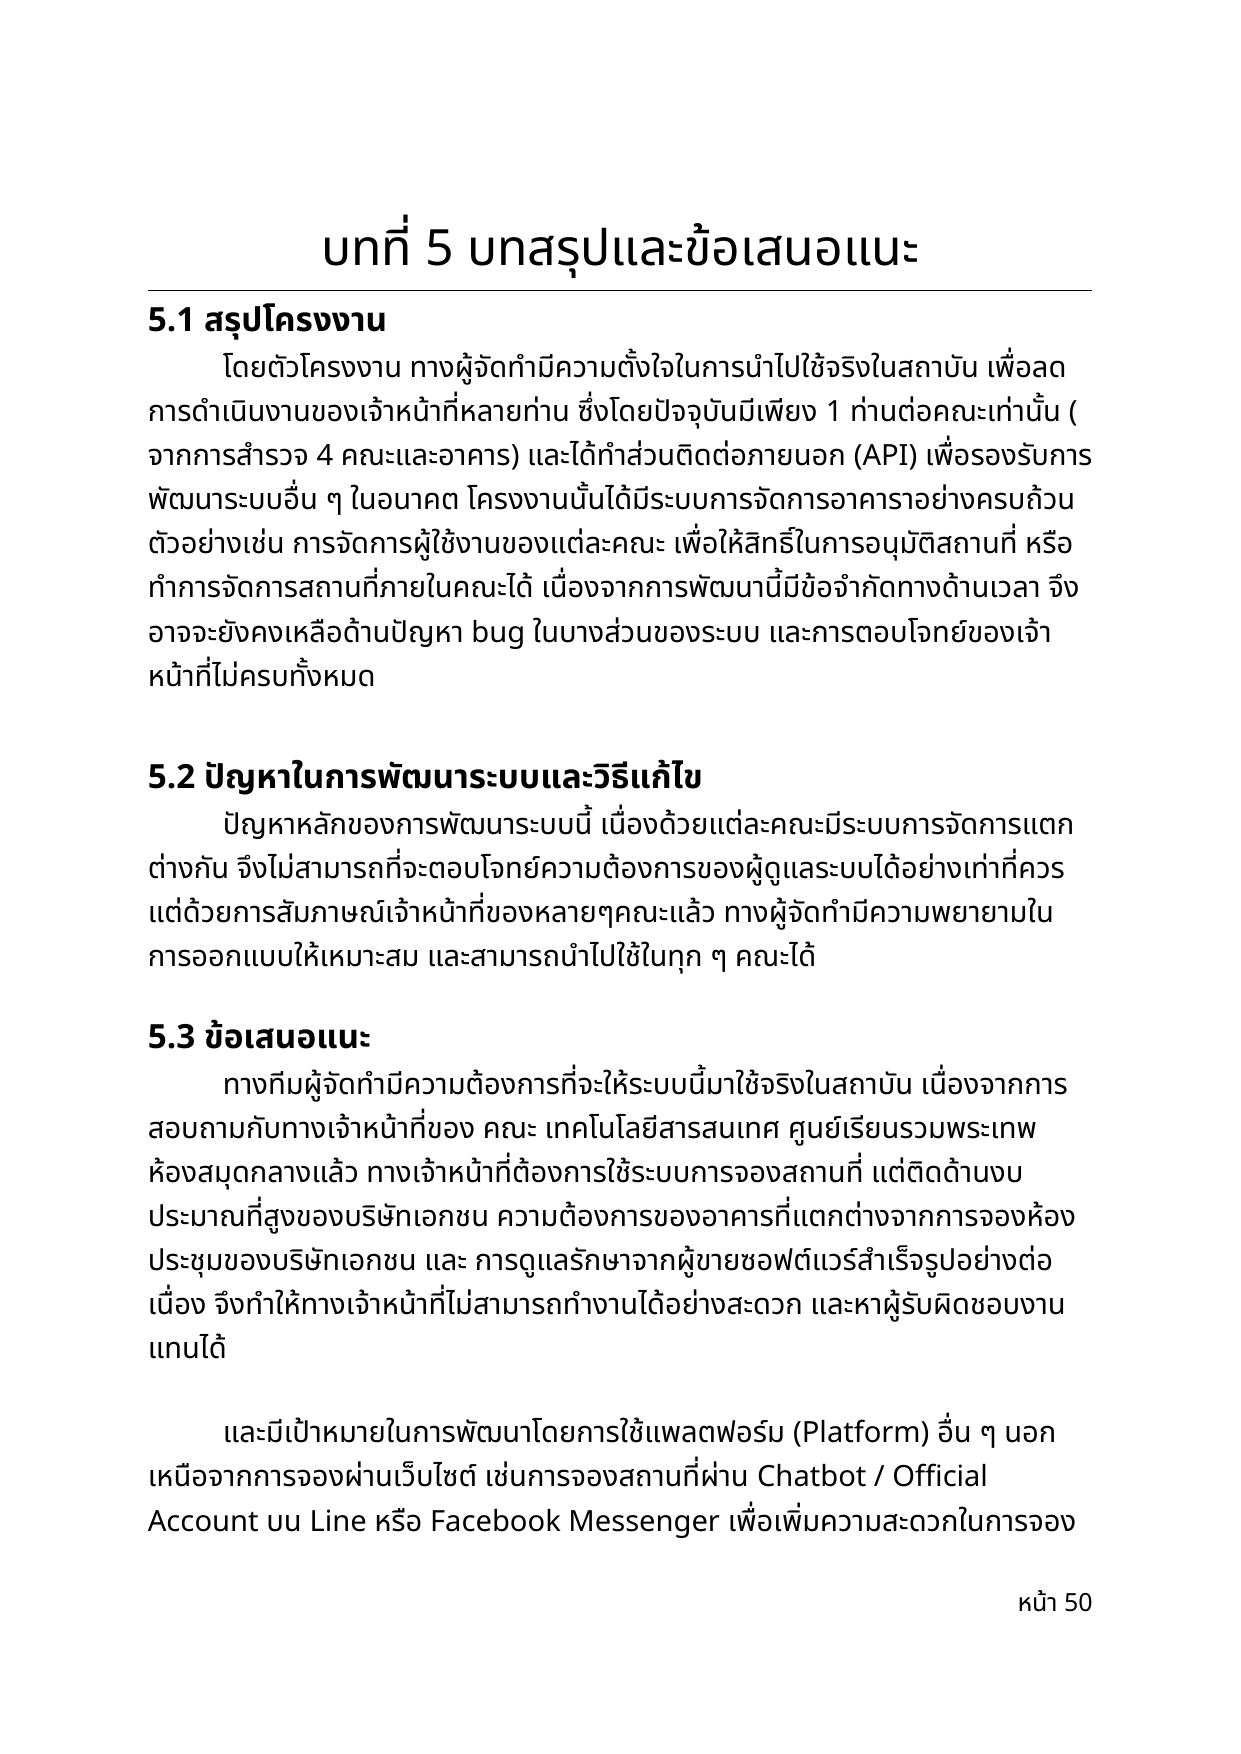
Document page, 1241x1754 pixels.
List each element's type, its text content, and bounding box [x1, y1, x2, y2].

subtitle 5.1 สรุปโครงงาน [148, 295, 1092, 346]
subtitle บทที่ 5 บทสรุปและข้อเสนอแนะ [148, 212, 1092, 290]
subtitle 5.2 ปัญหาในการพัฒนาระบบและวิธีแก้ไข [148, 753, 1092, 803]
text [148, 1411, 1092, 1544]
text ปัญหาหลักของการพัฒนาระบบนี้ เนื่องด้วยแต่ละคณะมีระบบการจัดการแตกต่างกัน จึงไม่สามารถที่จะตอบโจทย์ความต้องการของผู้ดูแลระบบได้อย่างเท่าที่ควร แต่ด้วยการสัมภาษณ์เจ้าหน้าที่ของหลายๆคณะแล้ว ทางผู้จัดทำมีความพยายามในการออกแบบให้เหมาะสม และสามารถนำไปใช้ในทุก ๆ คณะได้ [148, 803, 1092, 980]
text โดยตัวโครงงาน ทางผู้จัดทำมีความตั้งใจในการนำไปใช้จริงในสถาบัน เพื่อลดการดำเนินงานของเจ้าหน้าที่หลายท่าน ซึ่งโดยปัจจุบันมีเพียง 1 ท่านต่อคณะเท่านั้น (จากการสำรวจ 4 คณะและอาคาร) และได้ทำส่วนติดต่อภายนอก (API) เพื่อรองรับการพัฒนาระบบอื่น ๆ ในอนาคต โครงงานนั้นได้มีระบบการจัดการอาคาราอย่างครบถ้วน ตัวอย่างเช่น การจัดการผู้ใช้งานของแต่ละคณะ เพื่อให้สิทธิ์ในการอนุมัติสถานที่ หรือทำการจัดการสถานที่ภายในคณะได้ เนื่องจากการพัฒนานี้มีข้อจำกัดทางด้านเวลา จึงอาจจะยังคงเหลือด้านปัญหา bug ในบางส่วนของระบบ และการตอบโจทย์ของเจ้าหน้าที่ไม่ครบทั้งหมด [148, 346, 1092, 699]
subtitle 5.3 ข้อเสนอแนะ [148, 1013, 1092, 1063]
text ทางทีมผู้จัดทำมีความต้องการที่จะให้ระบบนี้มาใช้จริงในสถาบัน เนื่องจากการสอบถามกับทางเจ้าหน้าที่ของ คณะ เทคโนโลยีสารสนเทศ ศูนย์เรียนรวมพระเทพ ห้องสมุดกลางแล้ว ทางเจ้าหน้าที่ต้องการใช้ระบบการจองสถานที่ แต่ติดด้านงบประมาณที่สูงของบริษัทเอกชน ความต้องการของอาคารที่แตกต่างจากการจองห้องประชุมของบริษัทเอกชน และ การดูแลรักษาจากผู้ขายซอฟต์แวร์สำเร็จรูปอย่างต่อเนื่อง จึงทำให้ทางเจ้าหน้าที่ไม่สามารถทำงานได้อย่างสะดวก และหาผู้รับผิดชอบงานแทนได้ [148, 1063, 1092, 1372]
